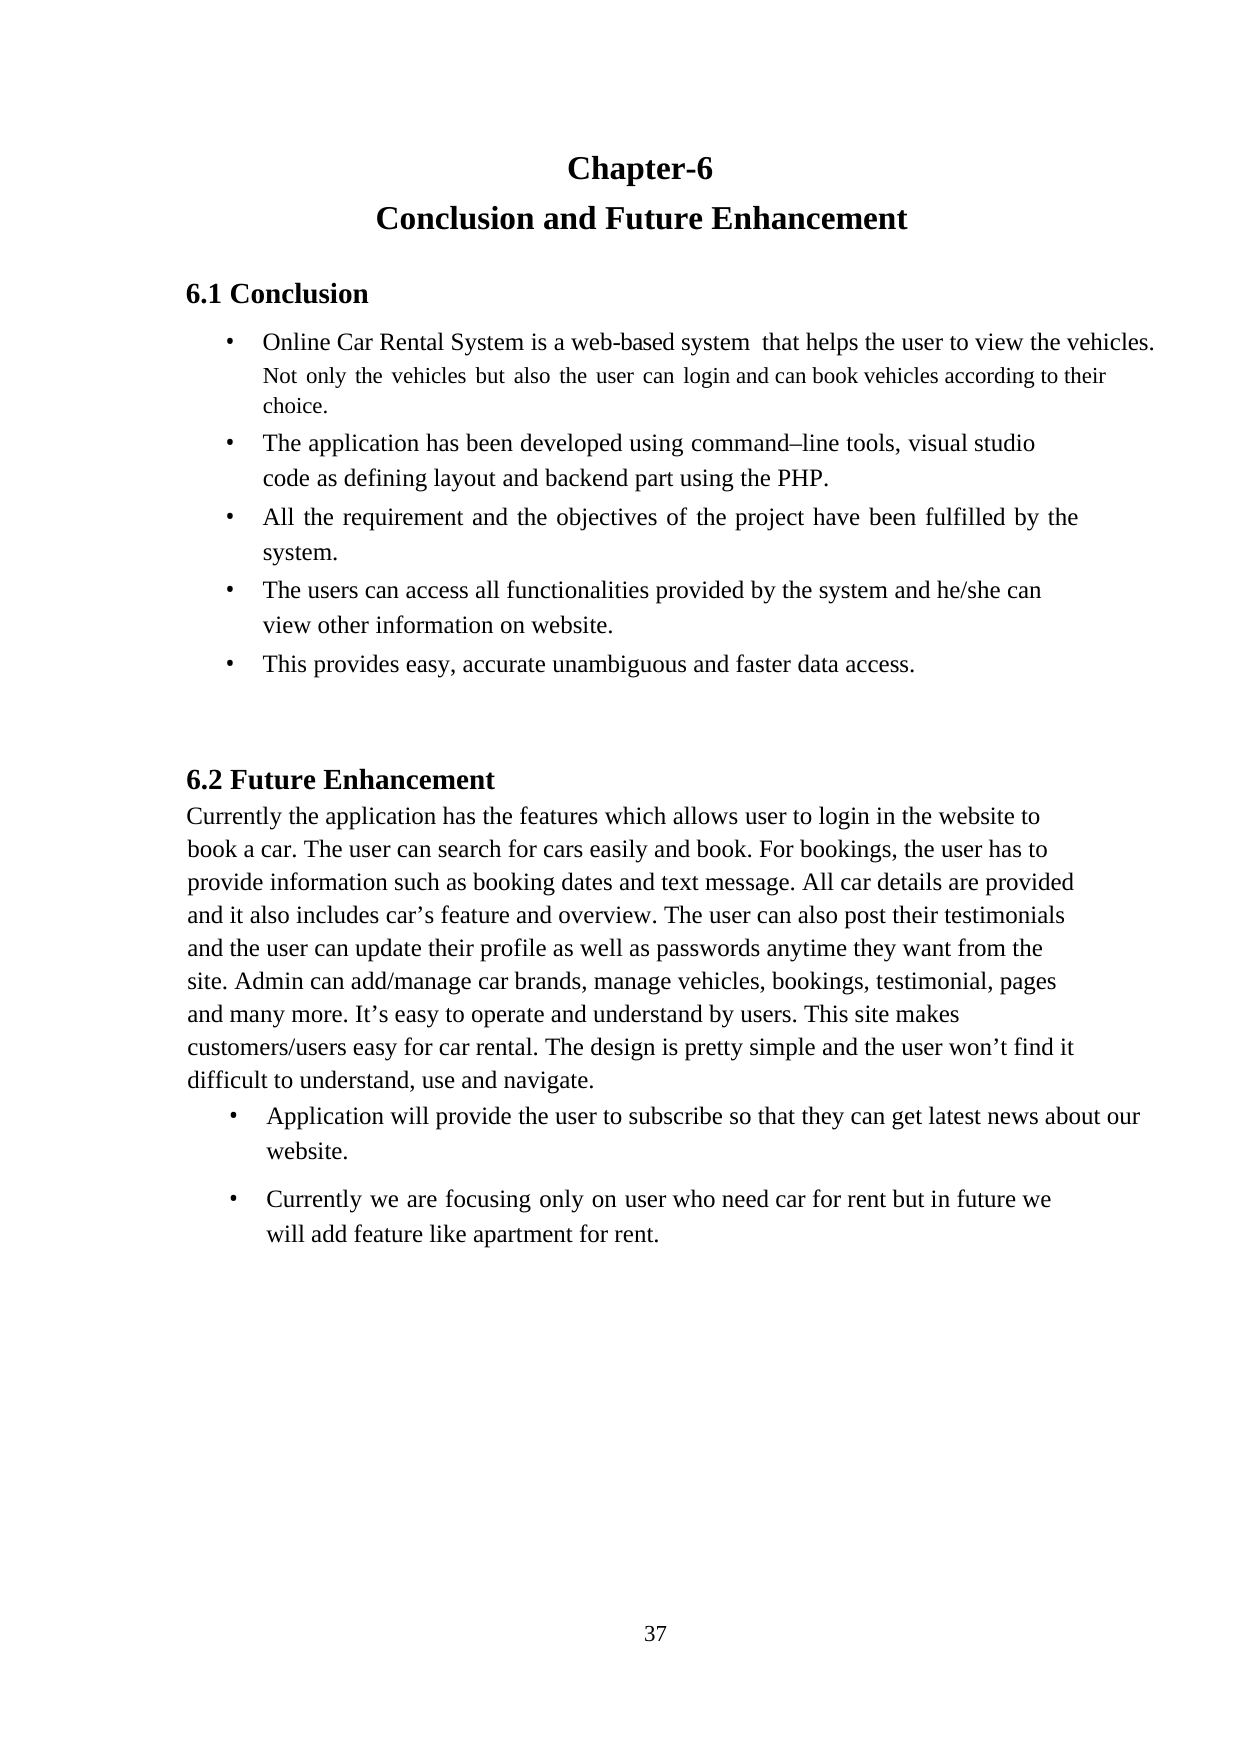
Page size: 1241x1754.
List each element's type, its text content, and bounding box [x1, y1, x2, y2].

subtitle Future Enhancement [186, 762, 1163, 796]
subtitle 6.1 Conclusion [186, 276, 1163, 309]
list Online Car Rental System is a web-based system that helps the user to view the vehicles. Not only the vehicles but also the user can login and can book vehicles according to their choice. [225, 324, 1163, 418]
list Currently we are focusing only on user who need car for rent but in future we will add feature like apartment for rent. [228, 1181, 1081, 1248]
list Application will provide the user to subscribe so that they can get latest news about our website. [228, 1098, 1163, 1165]
list All the requirement and the objectives of the project have been fulfilled by the system. [225, 498, 1080, 566]
text Currently the application has the features which allows user to login in the website to book a car. The user can search for cars easily and book. For bookings, the user has to provide information such as booking dates and text message. All car details are provided and it also includes car’s feature and overview. The user can also post their testimonials and the user can update their profile as well as passwords anytime they want from the site. Admin can add/manage car brands, manage vehicles, bookings, testimonial, pages and many more. It’s easy to operate and understand by users. This site makes customers/users easy for car rental. The design is pretty simple and the user won’t find it difficult to understand, use and navigate. [186, 801, 1081, 1094]
text Chapter-6 [117, 148, 1163, 187]
subtitle Conclusion and Future Enhancement [120, 199, 1163, 237]
list The users can access all functionalities provided by the system and he/she can view other information on website. [225, 572, 1080, 639]
list This provides easy, accurate unambiguous and faster data access. [225, 645, 1163, 679]
list The application has been developed using command–line tools, visual studio code as defining layout and backend part using the PHP. [225, 424, 1080, 492]
